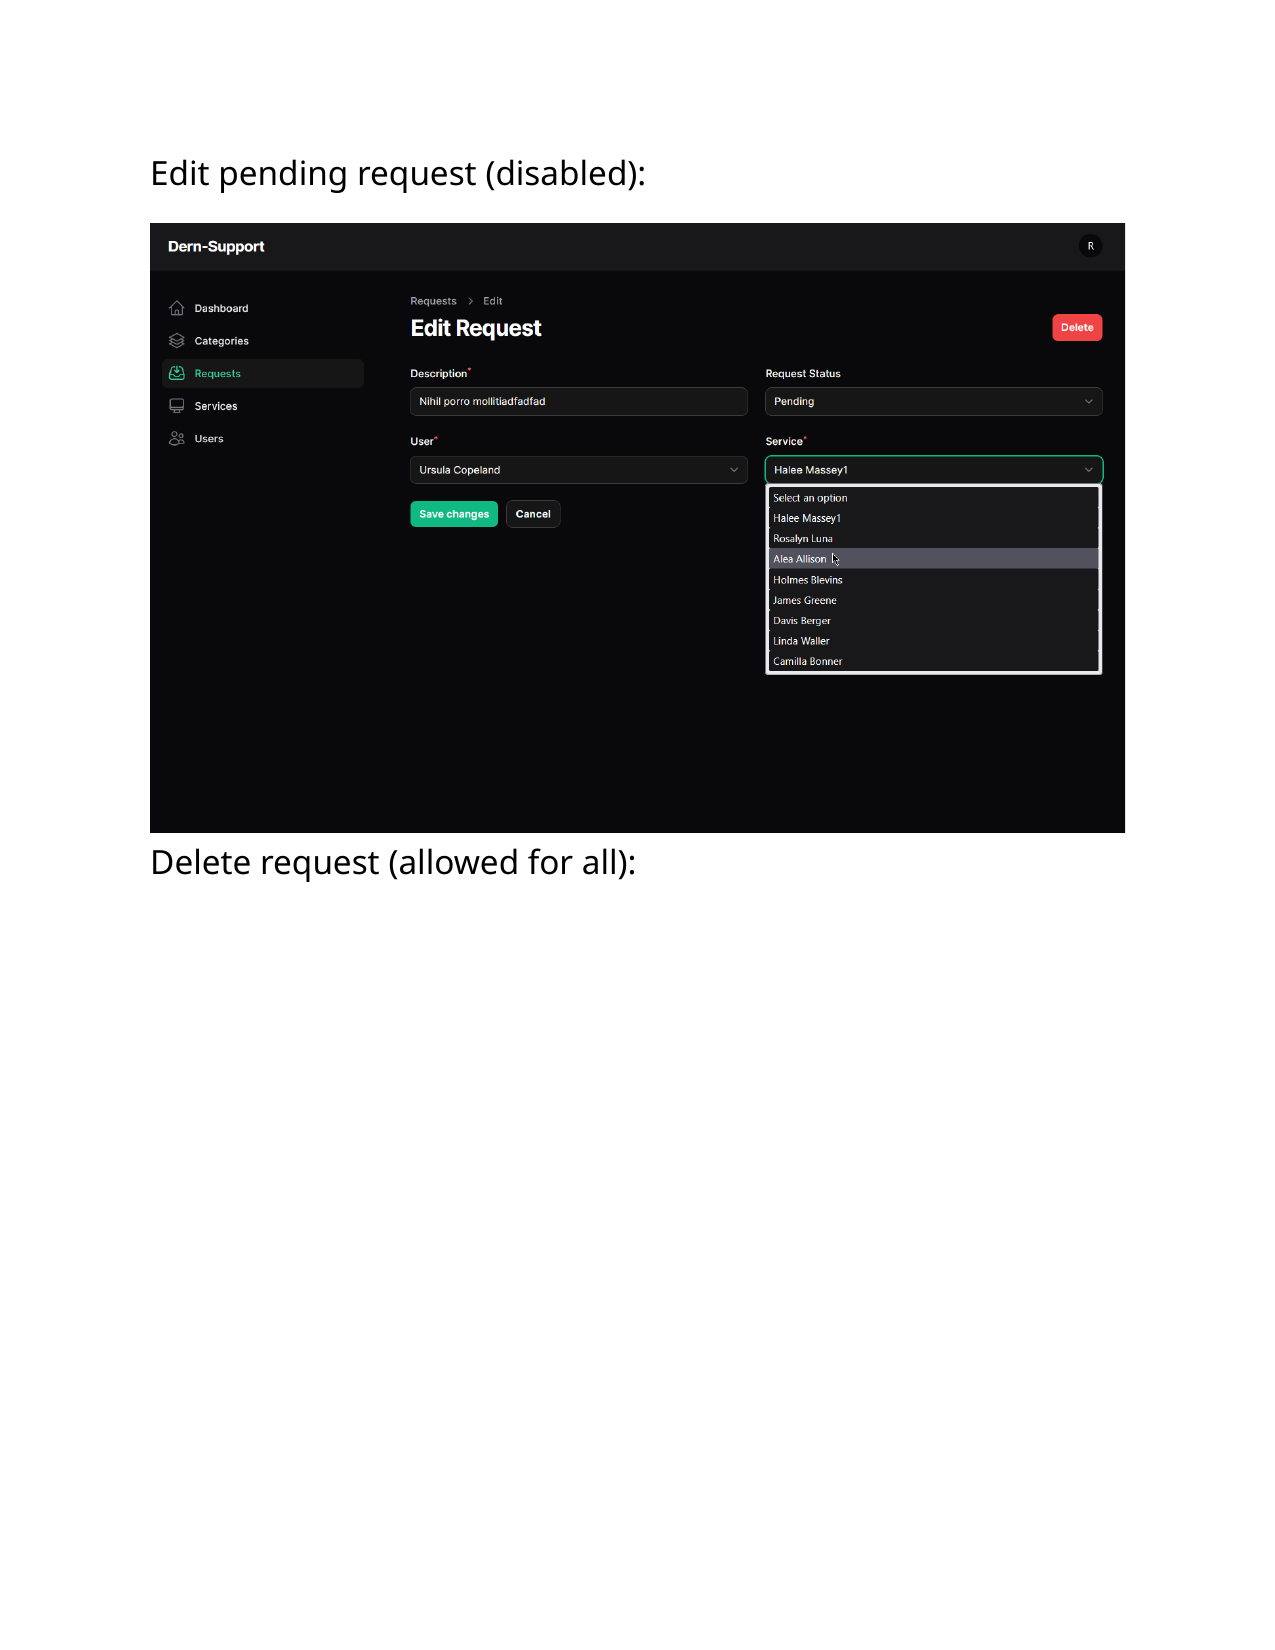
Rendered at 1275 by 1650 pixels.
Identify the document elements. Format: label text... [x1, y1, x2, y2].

text Edit pending request (disabled): [150, 150, 1125, 195]
text Delete request (allowed for all): Mass Delete requests: [150, 833, 1125, 884]
picture [150, 223, 1125, 833]
